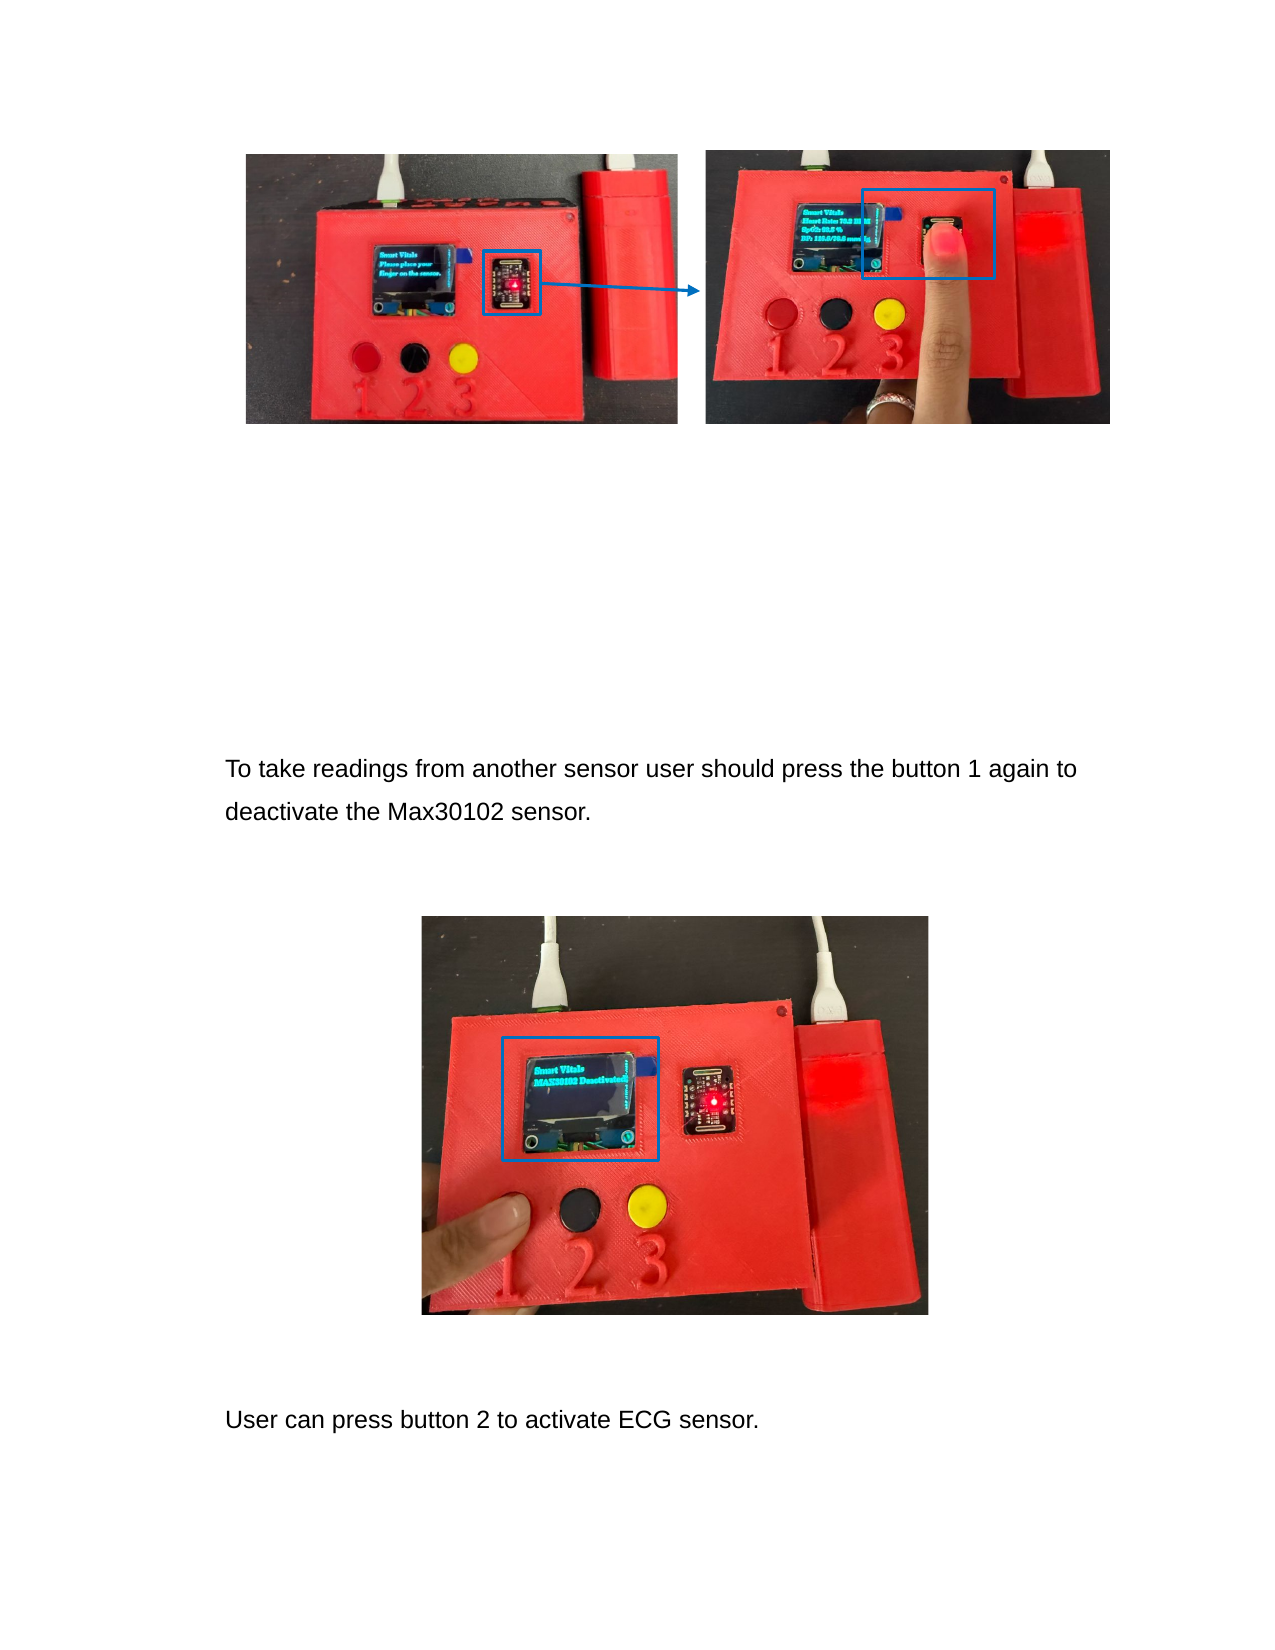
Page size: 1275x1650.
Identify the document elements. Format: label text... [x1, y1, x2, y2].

picture [705, 150, 1110, 424]
picture [485, 253, 539, 313]
text To take readings from another sensor user should press the button 1 again to deactivate the Max30102 sensor. [225, 754, 1125, 826]
picture [245, 154, 678, 424]
text User can press button 2 to activate ECG sensor. [225, 1405, 1125, 1433]
picture [421, 916, 929, 1315]
